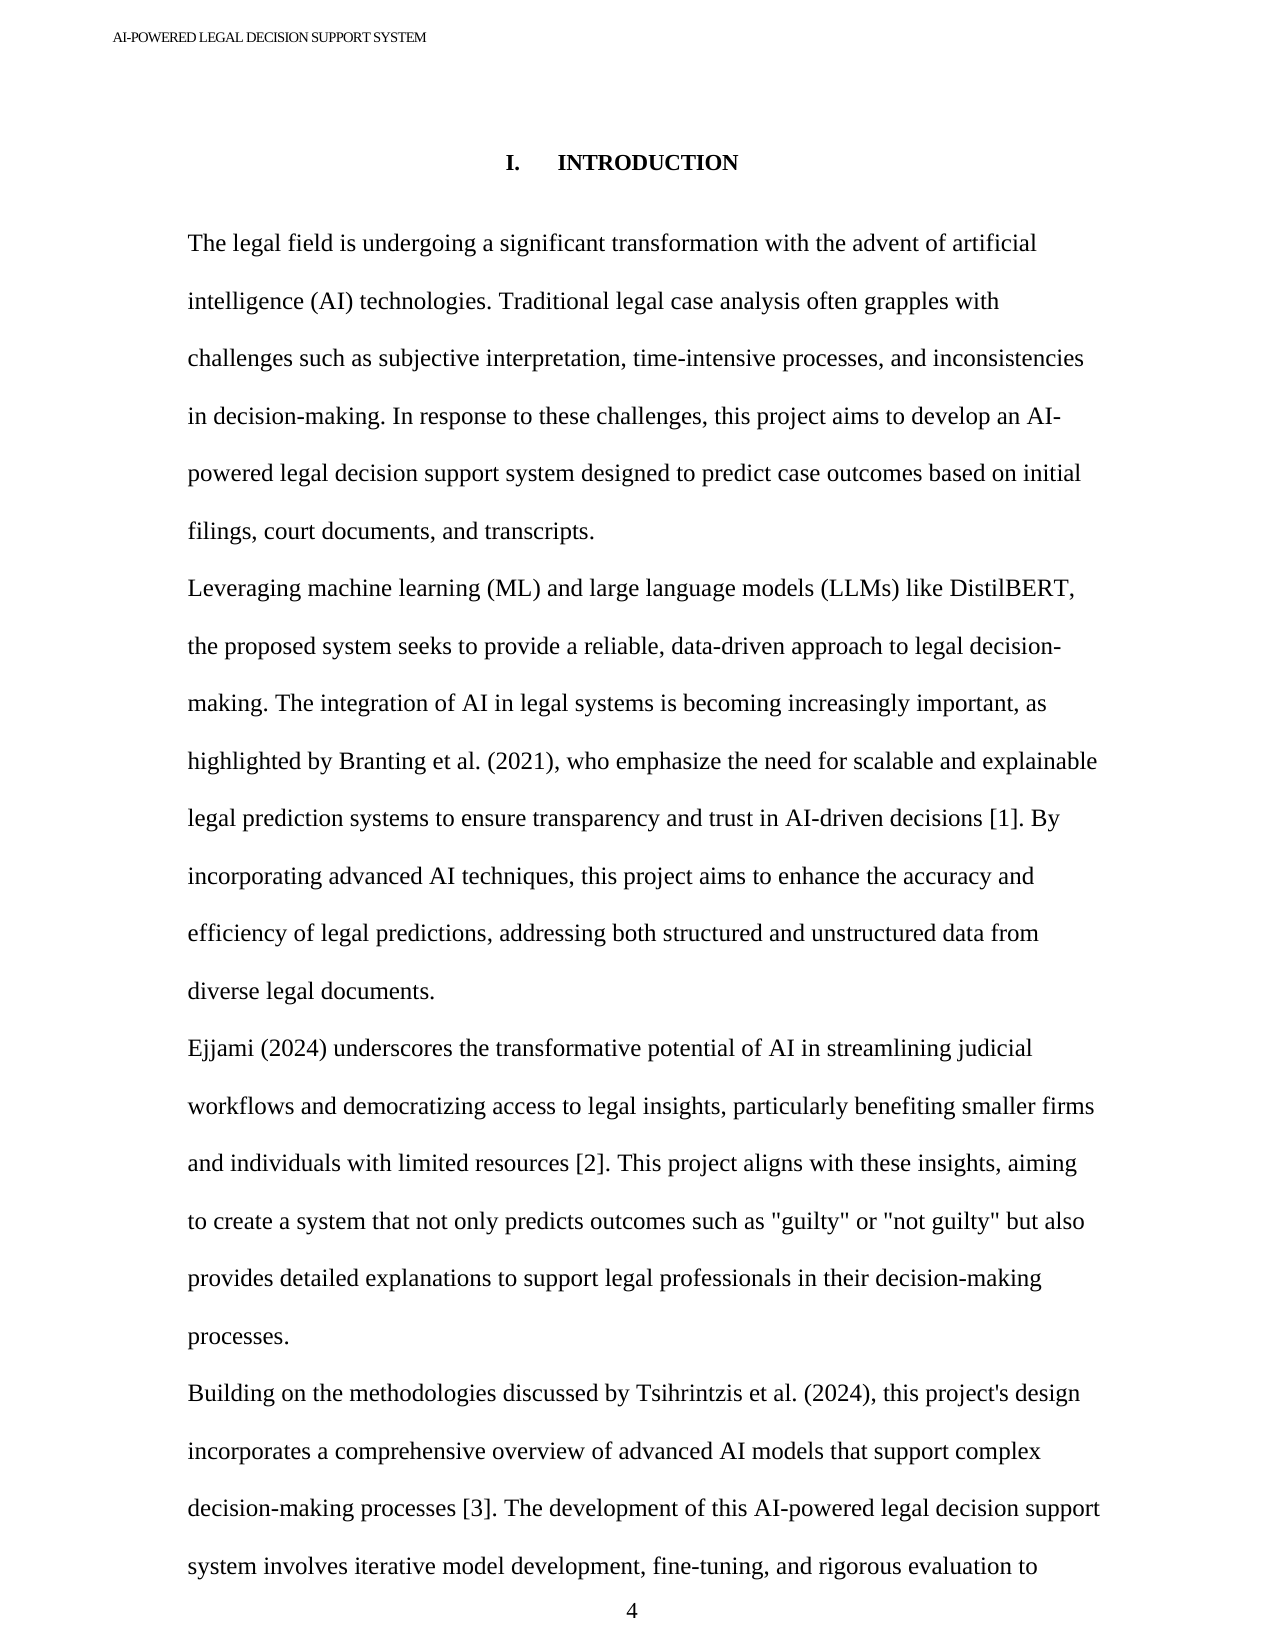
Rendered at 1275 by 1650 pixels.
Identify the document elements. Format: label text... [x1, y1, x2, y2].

text Leveraging machine learning (ML) and large language models (LLMs) like DistilBERT, the proposed system seeks to provide a reliable, data-driven approach to legal decision-making. The integration of AI in legal systems is becoming increasingly important, as highlighted by Branting et al. (2021), who emphasize the need for scalable and explainable legal prediction systems to ensure transparency and trust in AI-driven decisions [1]. By incorporating advanced AI techniques, this project aims to enhance the accuracy and efficiency of legal predictions, addressing both structured and unstructured data from diverse legal documents. [187, 573, 1103, 1004]
list INTRODUCTION [505, 149, 1177, 175]
text The legal field is undergoing a significant transformation with the advent of artificial intelligence (AI) technologies. Traditional legal case analysis often grapples with challenges such as subjective interpretation, time-intensive processes, and inconsistencies in decision-making. In response to these challenges, this project aims to develop an AI-powered legal decision support system designed to predict case outcomes based on initial filings, court documents, and transcripts. [187, 228, 1103, 544]
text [187, 1378, 1103, 1579]
text Ejjami (2024) underscores the transformative potential of AI in streamlining judicial workflows and democratizing access to legal insights, particularly benefiting smaller firms and individuals with limited resources [2]. This project aligns with these insights, aiming to create a system that not only predicts outcomes such as "guilty" or "not guilty" but also provides detailed explanations to support legal professionals in their decision-making processes. [187, 1033, 1103, 1349]
